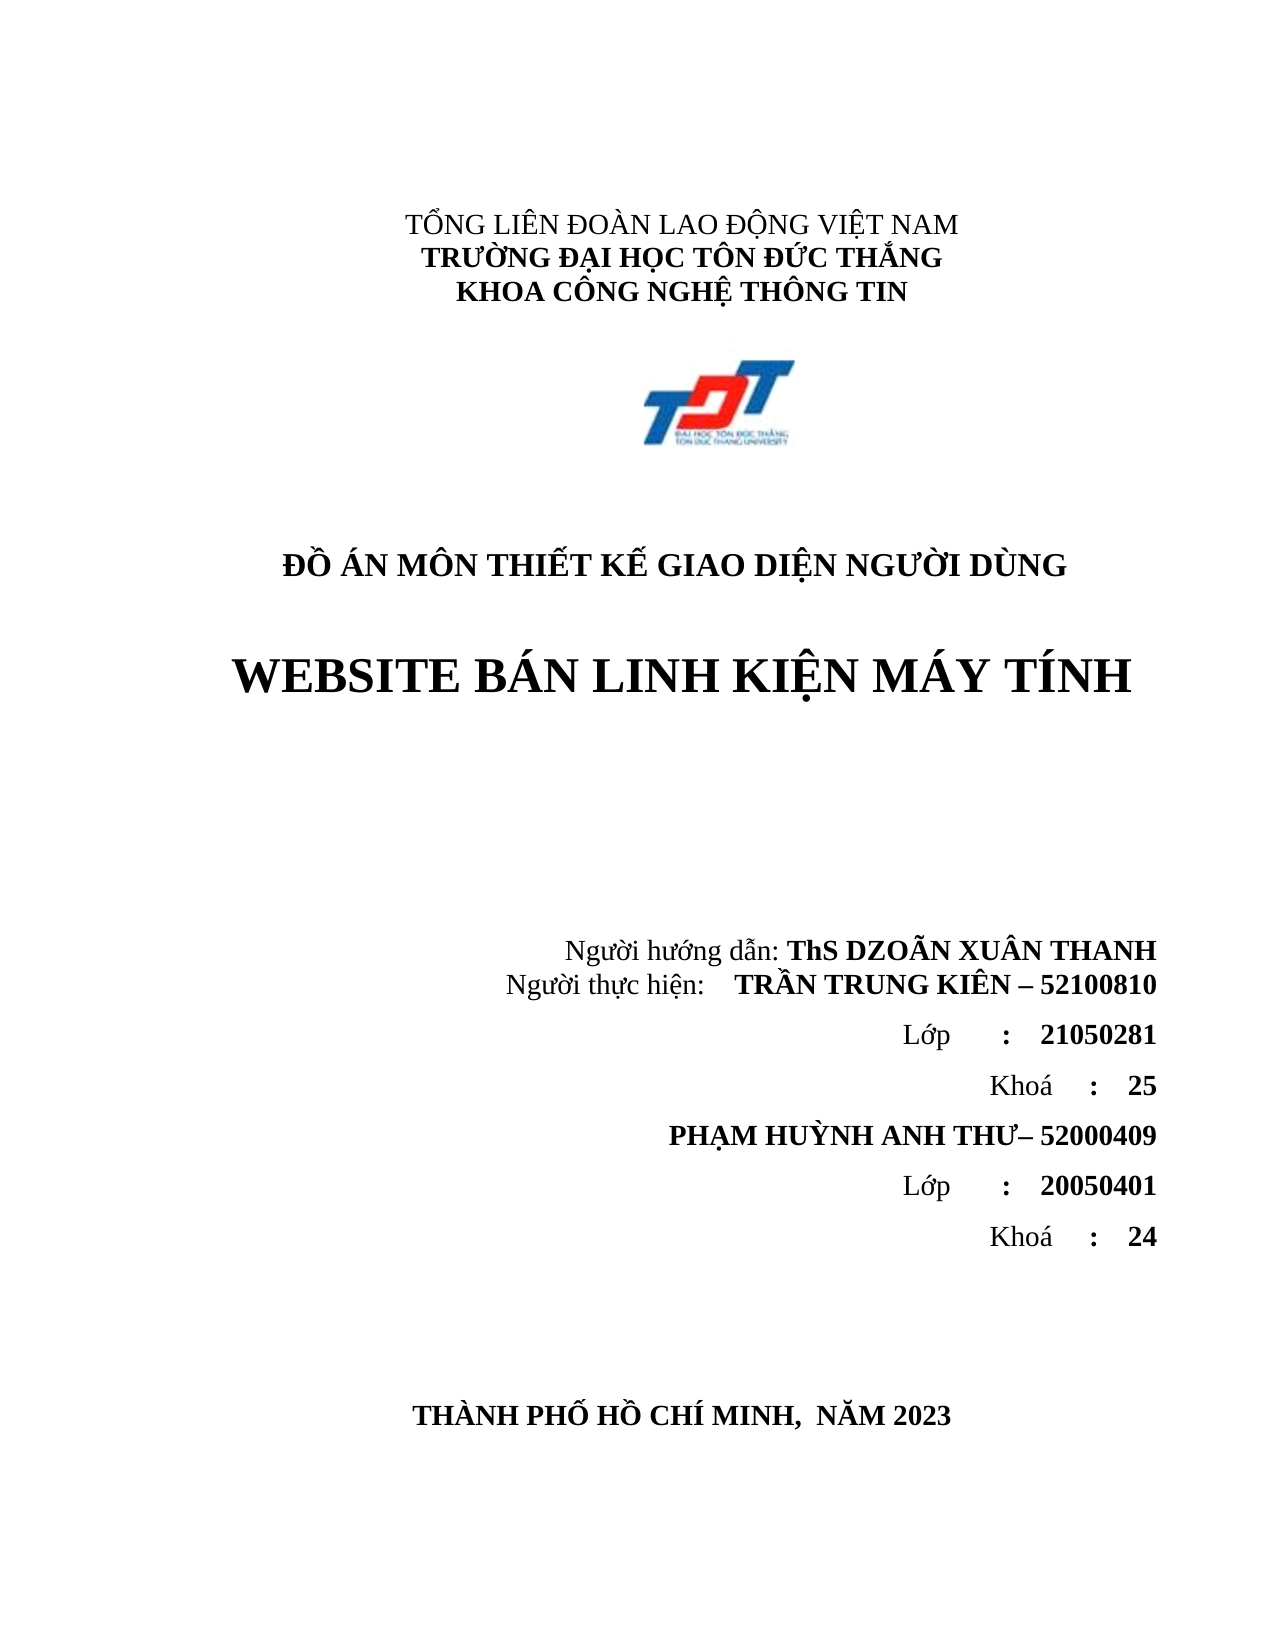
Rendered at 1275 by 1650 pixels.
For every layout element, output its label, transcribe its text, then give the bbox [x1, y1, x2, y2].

text Khoá : 24 [207, 1219, 1157, 1252]
text KHOA CÔNG NGHỆ THÔNG TIN [207, 274, 1157, 307]
text ĐỒ ÁN MÔN THIẾT KẾ GIAO DIỆN NGƯỜI DÙNG [207, 545, 1157, 584]
text Khoá : 25 [207, 1068, 1157, 1101]
text WEBSITE BÁN LINH KIỆN MÁY TÍNH [207, 646, 1157, 703]
text Người hướng dẫn: ThS DZOÃN XUÂN THANH [207, 933, 1157, 967]
text Lớp : 21050281 [207, 1017, 1157, 1051]
text Lớp : 20050401 [207, 1168, 1157, 1202]
text Người thực hiện: TRẦN TRUNG KIÊN – 52100810 [207, 967, 1157, 1001]
text TRƯỜNG ĐẠI HỌC TÔN ĐỨC THẮNG [207, 240, 1157, 274]
text THÀNH PHỐ HỒ CHÍ MINH, NĂM 2023 [207, 1398, 1157, 1432]
text TỔNG LIÊN ĐOÀN LAO ĐỘNG VIỆT NAM [207, 207, 1157, 240]
picture [643, 336, 795, 479]
text PHẠM HUỲNH ANH THƯ– 52000409 [207, 1118, 1157, 1152]
